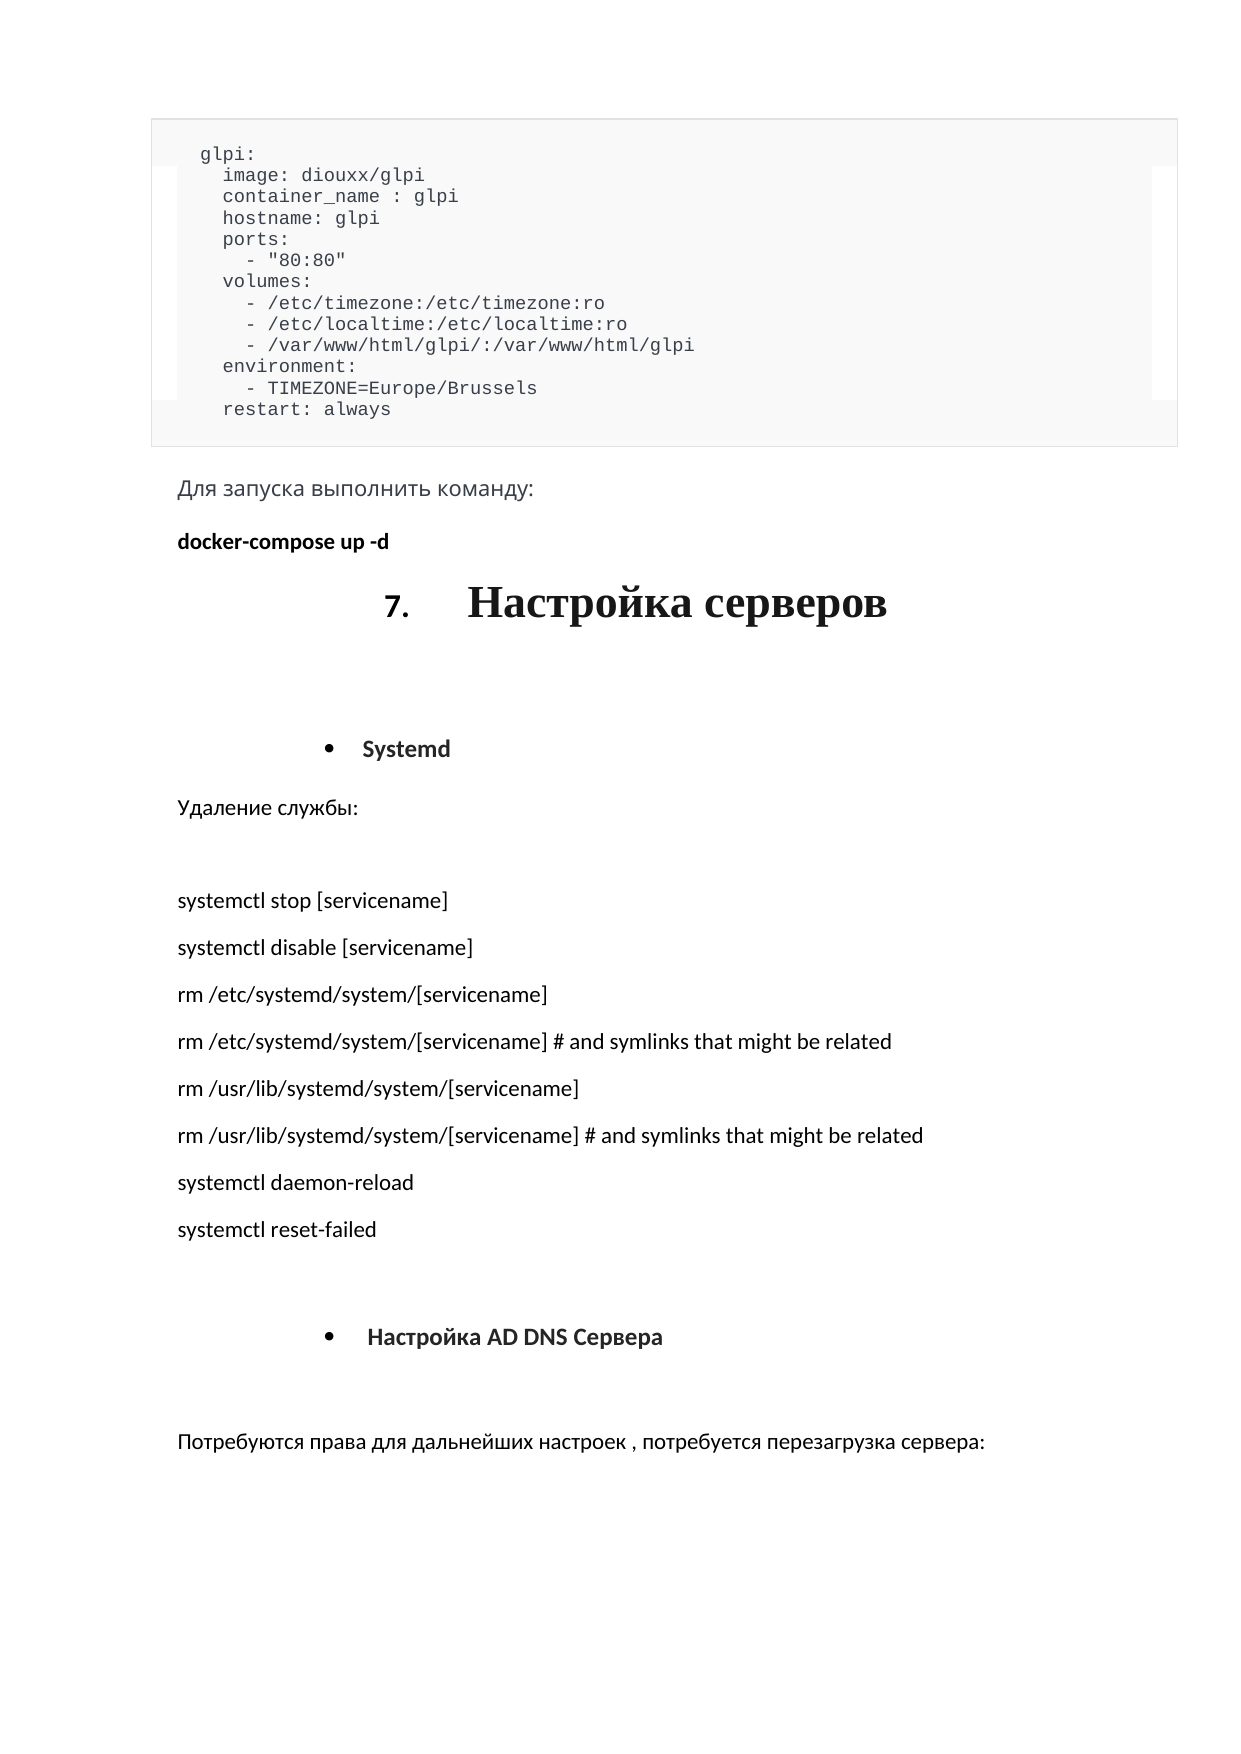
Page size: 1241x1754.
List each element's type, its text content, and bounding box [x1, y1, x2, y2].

text Для запуска выполнить команду: [177, 472, 1152, 502]
text Удаление службы: [177, 793, 1152, 821]
text container_name : glpi [177, 187, 1152, 208]
text glpi: [152, 120, 1177, 166]
text systemctl reset-failed [177, 1215, 1152, 1243]
text systemctl disable [servicename] [177, 933, 1152, 961]
list Systemd [325, 733, 1152, 764]
text rm /usr/lib/systemd/system/[servicename] # and symlinks that might be related [177, 1121, 1152, 1149]
list Настройка AD DNS Сервера [325, 1321, 1152, 1351]
list Настройка серверов [384, 574, 1152, 627]
text rm /etc/systemd/system/[servicename] [177, 980, 1152, 1008]
text docker-compose up -d [177, 527, 1152, 555]
text hostname: glpi [177, 208, 1152, 230]
text Потребуются права для дальнейших настроек , потребуется перезагрузка сервера: [177, 1427, 1152, 1456]
text volumes: [177, 272, 1152, 293]
text rm /usr/lib/systemd/system/[servicename] [177, 1074, 1152, 1102]
text restart: always [152, 373, 1177, 446]
text systemctl daemon-reload [177, 1168, 1152, 1196]
text environment: [177, 357, 1152, 373]
text rm /etc/systemd/system/[servicename] # and symlinks that might be related [177, 1027, 1152, 1055]
text - "80:80" [177, 251, 1152, 272]
text - /etc/localtime:/etc/localtime:ro [177, 315, 1152, 336]
text ports: [177, 230, 1152, 251]
text image: diouxx/glpi [177, 166, 1152, 187]
text - /var/www/html/glpi/:/var/www/html/glpi [177, 336, 1152, 357]
text - /etc/timezone:/etc/timezone:ro [177, 293, 1152, 315]
text systemctl stop [servicename] [177, 887, 1152, 914]
